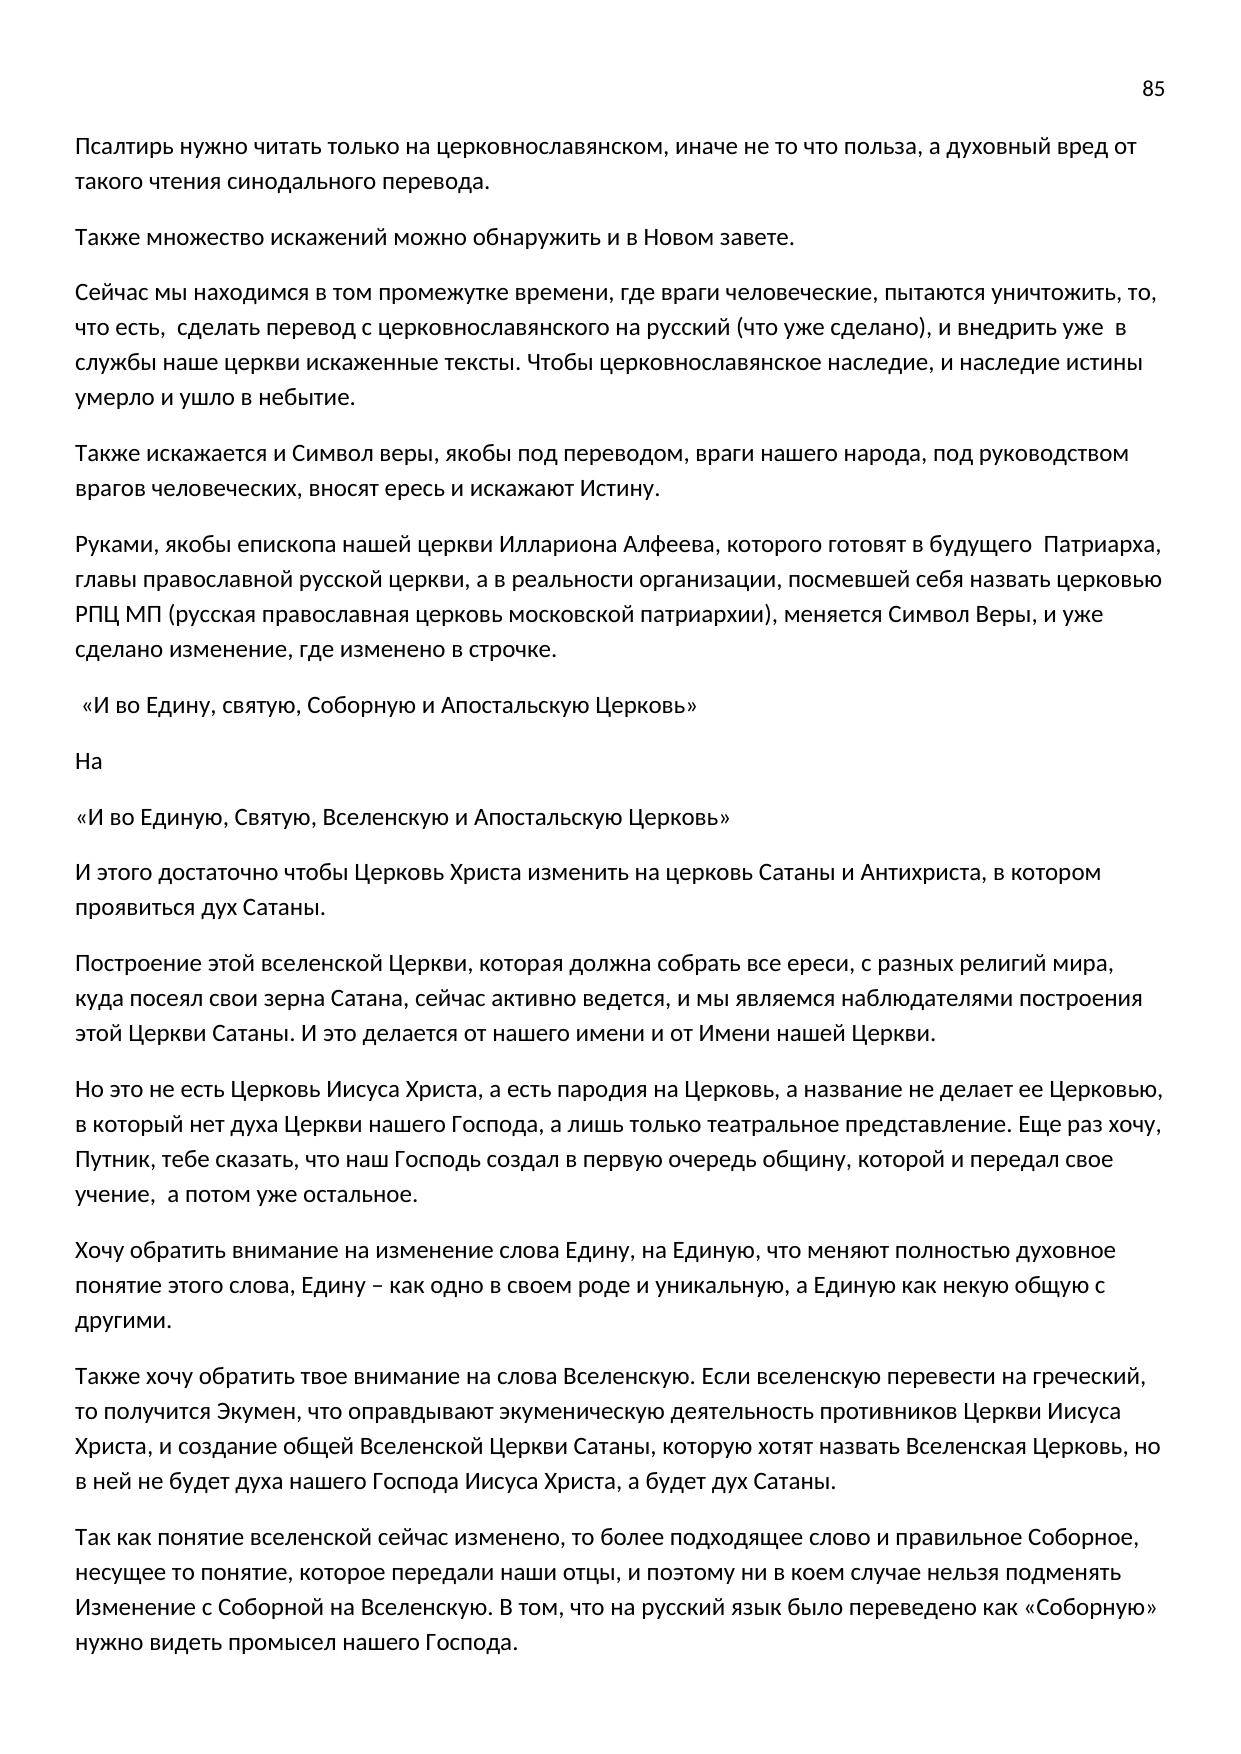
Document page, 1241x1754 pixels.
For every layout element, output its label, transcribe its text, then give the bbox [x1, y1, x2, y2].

text Также искажается и Символ веры, якобы под переводом, враги нашего народа, под руководством врагов человеческих, вносят ересь и искажают Истину. [75, 437, 1165, 503]
text На [75, 745, 1165, 775]
text И этого достаточно чтобы Церковь Христа изменить на церковь Сатаны и Антихриста, в котором проявиться дух Сатаны. [75, 856, 1165, 922]
text Так как понятие вселенской сейчас изменено, то более подходящее слово и правильное Соборное, несущее то понятие, которое передали наши отцы, и поэтому ни в коем случае нельзя подменять Изменение с Соборной на Вселенскую. В том, что на русский язык было переведено как «Соборную» нужно видеть промысел нашего Господа. [75, 1521, 1165, 1656]
text Руками, якобы епископа нашей церкви Иллариона Алфеева, которого готовят в будущего Патриарха, главы православной русской церкви, а в реальности организации, посмевшей себя назвать церковью РПЦ МП (русская православная церковь московской патриархии), меняется Символ Веры, и уже сделано изменение, где изменено в строчке. [75, 528, 1165, 664]
text «И во Единую, Святую, Вселенскую и Апостальскую Церковь» [75, 801, 1165, 831]
text Псалтирь нужно читать только на церковнославянском, иначе не то что польза, а духовный вред от такого чтения синодального перевода. [75, 130, 1165, 195]
text Также хочу обратить твое внимание на слова Вселенскую. Если вселенскую перевести на греческий, то получится Экумен, что оправдывают экуменическую деятельность противников Церкви Иисуса Христа, и создание общей Вселенской Церкви Сатаны, которую хотят назвать Вселенская Церковь, но в ней не будет духа нашего Господа Иисуса Христа, а будет дух Сатаны. [75, 1360, 1165, 1495]
text Построение этой вселенской Церкви, которая должна собрать все ереси, с разных религий мира, куда посеял свои зерна Сатана, сейчас активно ведется, и мы являемся наблюдателями построения этой Церкви Сатаны. И это делается от нашего имени и от Имени нашей Церкви. [75, 947, 1165, 1048]
text Хочу обратить внимание на изменение слова Едину, на Единую, что меняют полностью духовное понятие этого слова, Едину – как одно в своем роде и уникальную, а Единую как некую общую с другими. [75, 1234, 1165, 1334]
text «И во Едину, святую, Соборную и Апостальскую Церковь» [75, 689, 1165, 719]
text Также множество искажений можно обнаружить и в Новом завете. [75, 221, 1165, 251]
text Но это не есть Церковь Иисуса Христа, а есть пародия на Церковь, а название не делает ее Церковью, в который нет духа Церкви нашего Господа, а лишь только театральное представление. Еще раз хочу, Путник, тебе сказать, что наш Господь создал в первую очередь общину, которой и передал свое учение, а потом уже остальное. [75, 1073, 1165, 1209]
text Сейчас мы находимся в том промежутке времени, где враги человеческие, пытаются уничтожить, то, что есть, сделать перевод с церковнославянского на русский (что уже сделано), и внедрить уже в службы наше церкви искаженные тексты. Чтобы церковнославянское наследие, и наследие истины умерло и ушло в небытие. [75, 276, 1165, 412]
